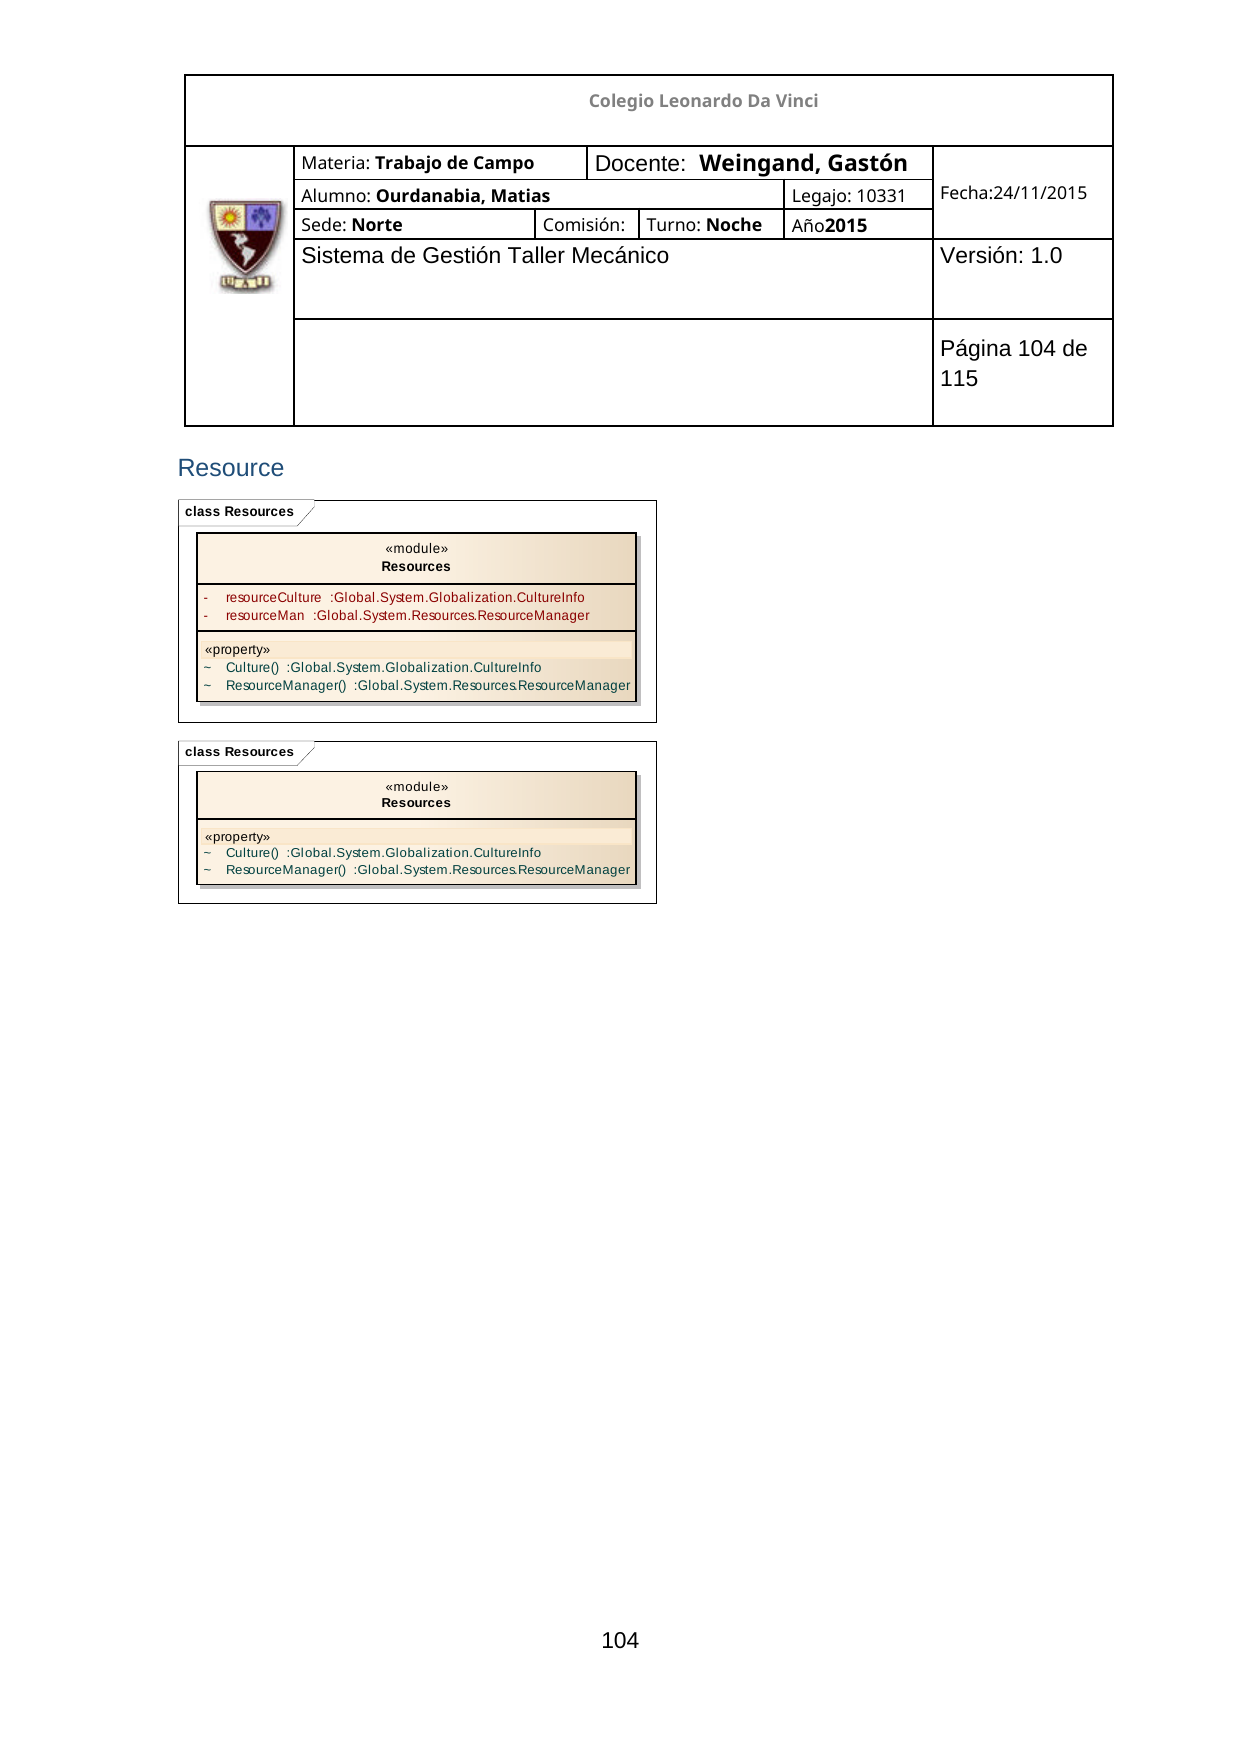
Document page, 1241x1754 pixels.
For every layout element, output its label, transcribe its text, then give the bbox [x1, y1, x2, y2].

subtitle Resource [177, 453, 1063, 482]
